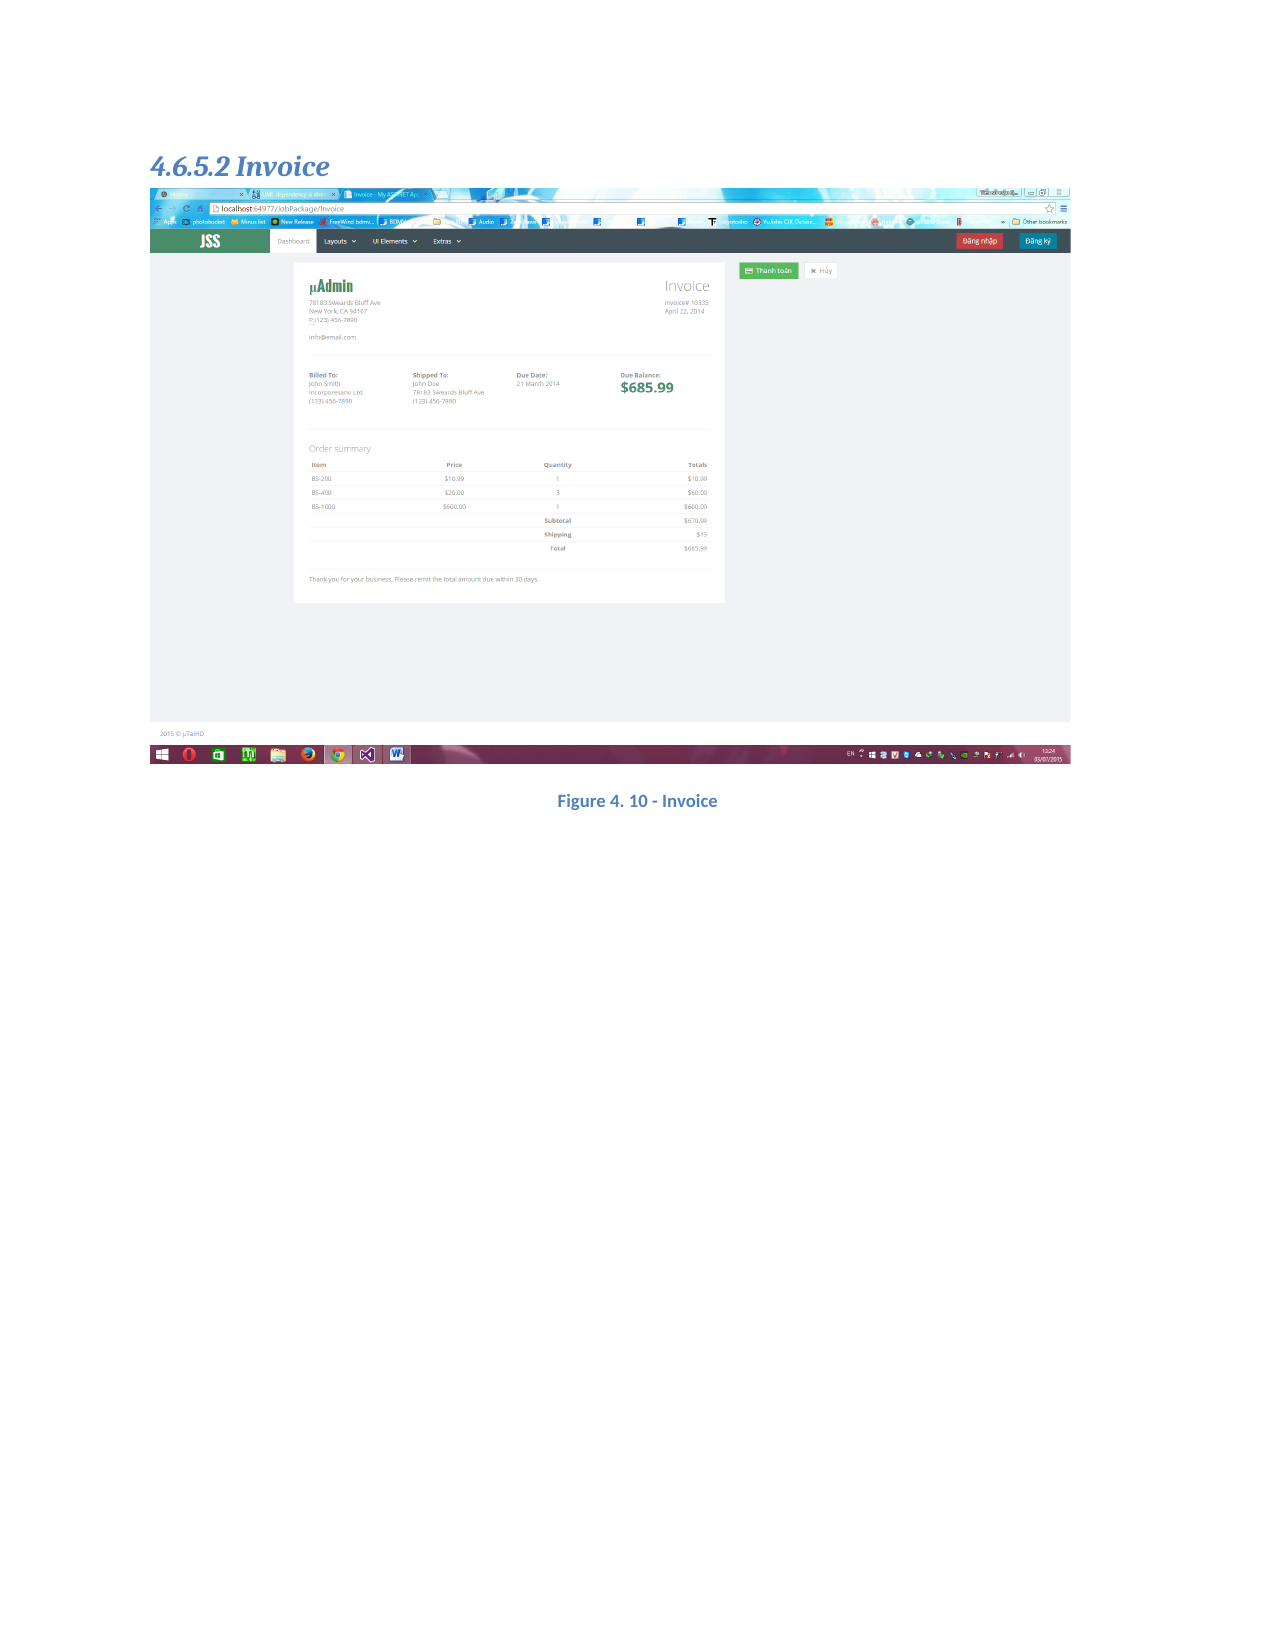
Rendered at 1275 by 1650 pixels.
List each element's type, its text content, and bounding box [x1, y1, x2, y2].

subtitle 4.6.5.2 Invoice [150, 150, 1125, 183]
picture [150, 188, 1071, 764]
